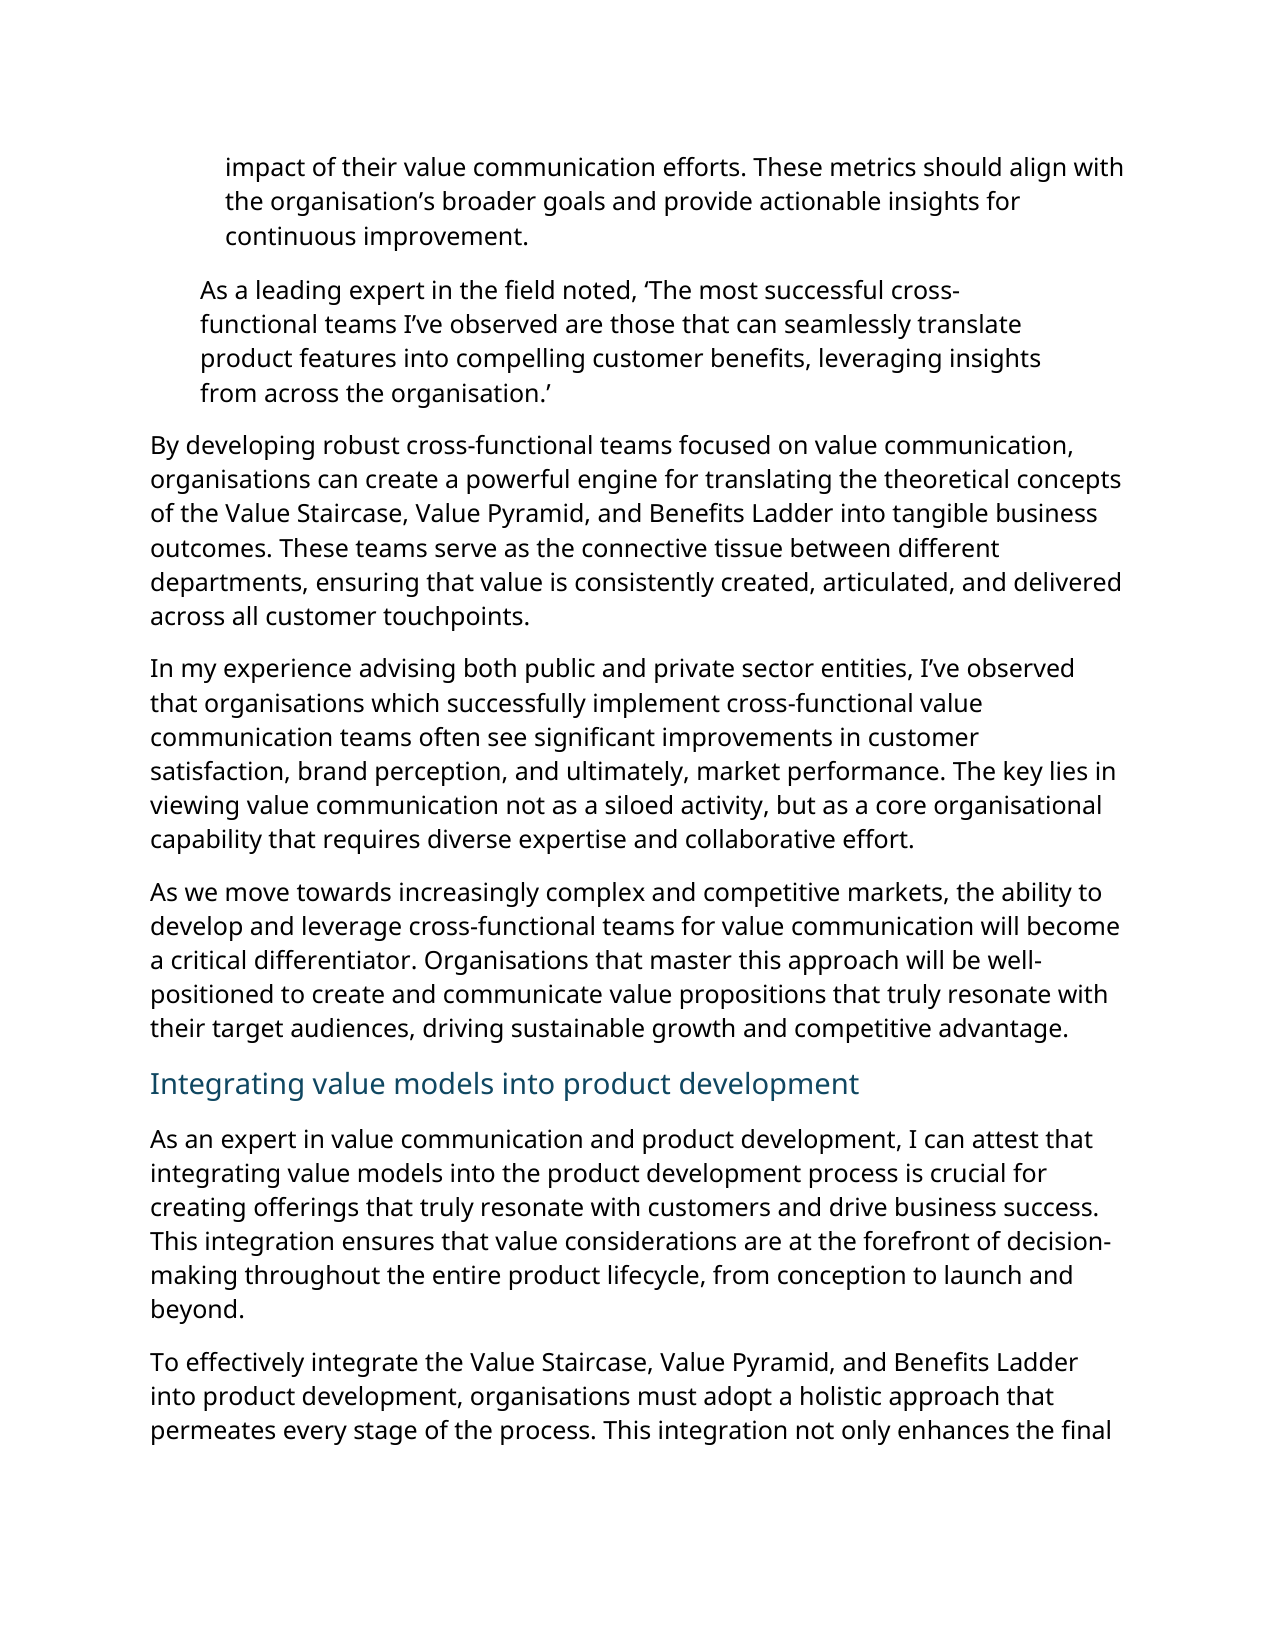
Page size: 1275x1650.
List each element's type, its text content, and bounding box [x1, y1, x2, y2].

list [187, 150, 1125, 252]
text As a leading expert in the field noted, ‘The most successful cross-functional teams I’ve observed are those that can seamlessly translate product features into compelling customer benefits, leveraging insights from across the organisation.’ [200, 273, 1075, 409]
text As an expert in value communication and product development, I can attest that integrating value models into the product development process is crucial for creating offerings that truly resonate with customers and drive business success. This integration ensures that value considerations are at the forefront of decision-making throughout the entire product lifecycle, from conception to launch and beyond. [150, 1122, 1125, 1326]
text By developing robust cross-functional teams focused on value communication, organisations can create a powerful engine for translating the theoretical concepts of the Value Staircase, Value Pyramid, and Benefits Ladder into tangible business outcomes. These teams serve as the connective tissue between different departments, ensuring that value is consistently created, articulated, and delivered across all customer touchpoints. [150, 428, 1125, 632]
text In my experience advising both public and private sector entities, I’ve observed that organisations which successfully implement cross-functional value communication teams often see significant improvements in customer satisfaction, brand perception, and ultimately, market performance. The key lies in viewing value communication not as a siloed activity, but as a core organisational capability that requires diverse expertise and collaborative effort. [150, 651, 1125, 856]
text As we move towards increasingly complex and competitive markets, the ability to develop and leverage cross-functional teams for value communication will become a critical differentiator. Organisations that master this approach will be well-positioned to create and communicate value propositions that truly resonate with their target audiences, driving sustainable growth and competitive advantage. [150, 874, 1125, 1044]
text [150, 1345, 1125, 1447]
subtitle Integrating value models into product development [150, 1063, 1125, 1103]
